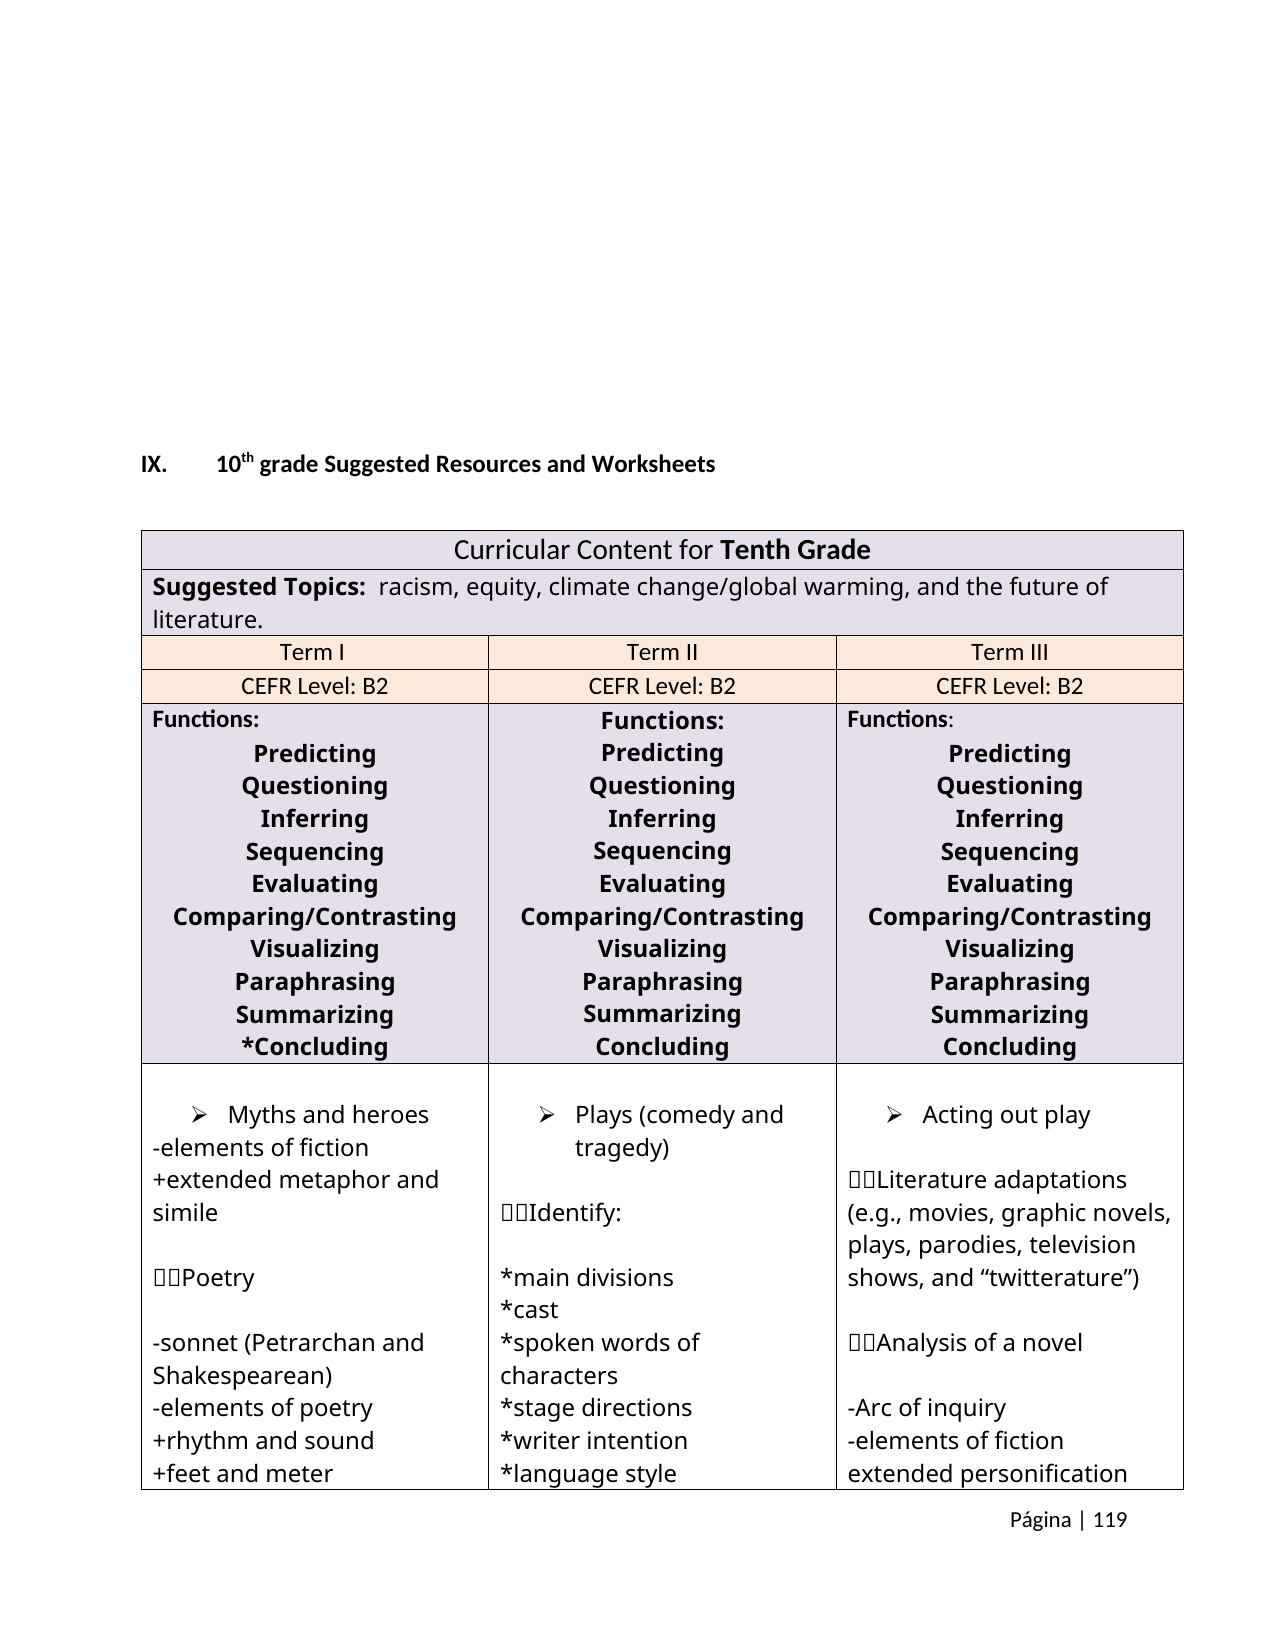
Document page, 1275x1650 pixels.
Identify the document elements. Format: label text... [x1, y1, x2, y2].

table_header Curricular Content for Tenth Grade [142, 531, 1183, 569]
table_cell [489, 1064, 836, 1489]
table_cell CEFR Level: B2 [837, 670, 1183, 703]
table_cell Functions: Predicting Questioning Inferring Sequencing Evaluating Comparing/Contrasting Visualizing Paraphrasing Summarizing *Concluding [142, 704, 488, 1063]
subtitle 10th grade Suggested Resources and Worksheets [141, 448, 1127, 479]
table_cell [837, 1064, 1183, 1489]
table_cell Functions: Predicting Questioning Inferring Sequencing Evaluating Comparing/Contrasting Visualizing Paraphrasing Summarizing Concluding [489, 704, 836, 1063]
table_cell Suggested Topics: racism, equity, climate change/global warming, and the future of literature. [142, 570, 1183, 635]
table_cell CEFR Level: B2 [142, 670, 488, 703]
table_cell Functions: Predicting Questioning Inferring Sequencing Evaluating Comparing/Contrasting Visualizing Paraphrasing Summarizing Concluding [837, 704, 1183, 1063]
table_cell Term III [837, 636, 1183, 669]
table_cell Term II [489, 636, 836, 669]
table_cell CEFR Level: B2 [489, 670, 836, 703]
table_cell Term I [142, 636, 488, 669]
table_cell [142, 1064, 488, 1489]
